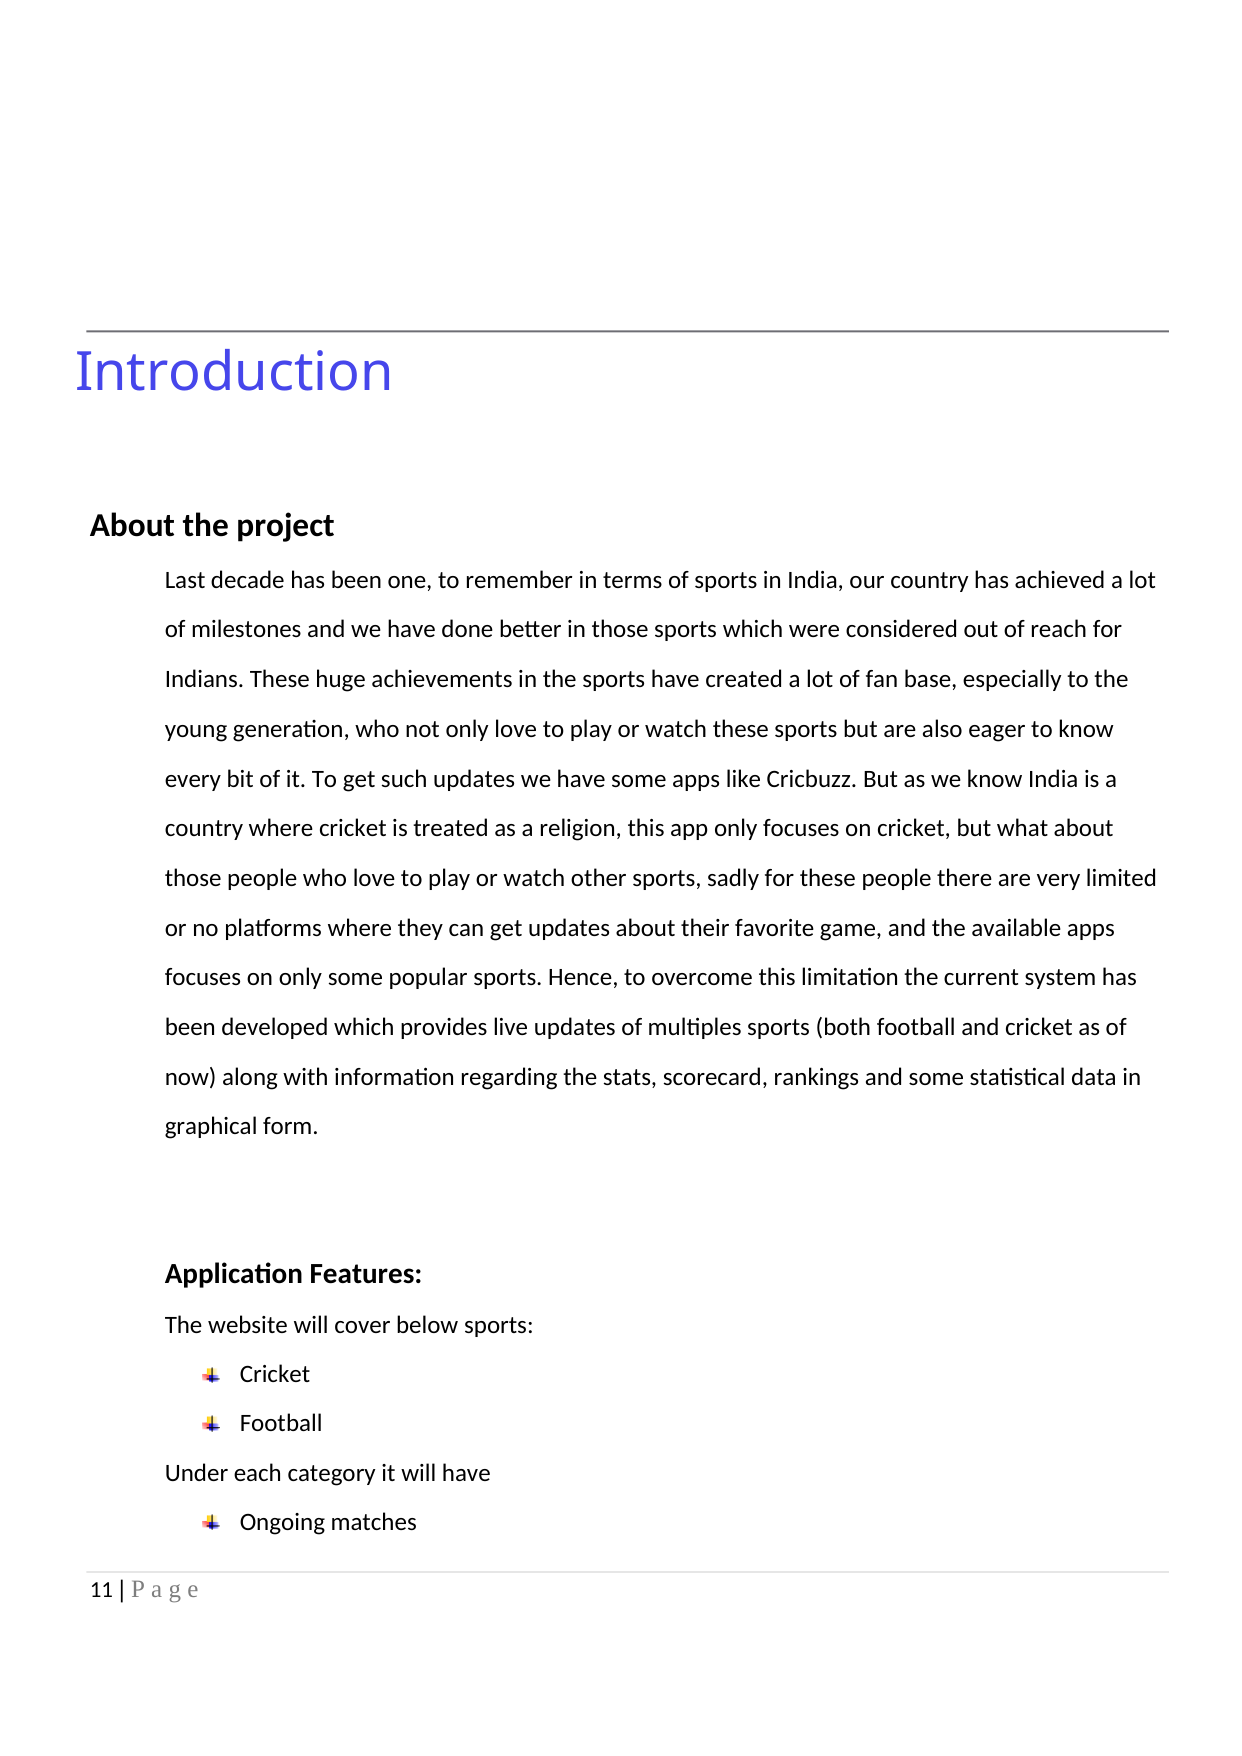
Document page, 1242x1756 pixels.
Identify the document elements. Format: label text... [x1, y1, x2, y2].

picture [202, 1414, 220, 1432]
list Football [202, 1407, 1177, 1438]
text The website will cover below sports: [164, 1310, 1177, 1340]
subtitle Application Features: [164, 1255, 1177, 1290]
picture [202, 1366, 220, 1383]
list Ongoing matches [202, 1506, 1177, 1536]
subtitle About the project [89, 504, 1177, 544]
text Under each category it will have [164, 1457, 1177, 1488]
picture [202, 1513, 220, 1530]
list Cricket [202, 1358, 1177, 1389]
text Introduction [75, 258, 1177, 406]
text Last decade has been one, to remember in terms of sports in India, our country has achieved a lot of milestones and we have done better in those sports which were considered out of reach for Indians. These huge achievements in the sports have created a lot of fan base, especially to the young generation, who not only love to play or watch these sports but are also eager to know every bit of it. To get such updates we have some apps like Cricbuzz. But as we know India is a country where cricket is treated as a religion, this app only focuses on cricket, but what about those people who love to play or watch other sports, sadly for these people there are very limited or no platforms where they can get updates about their favorite game, and the available apps focuses on only some popular sports. Hence, to overcome this limitation the current system has been developed which provides live updates of multiples sports (both football and cricket as of now) along with information regarding the stats, scorecard, rankings and some statistical data in graphical form. [164, 564, 1160, 1141]
